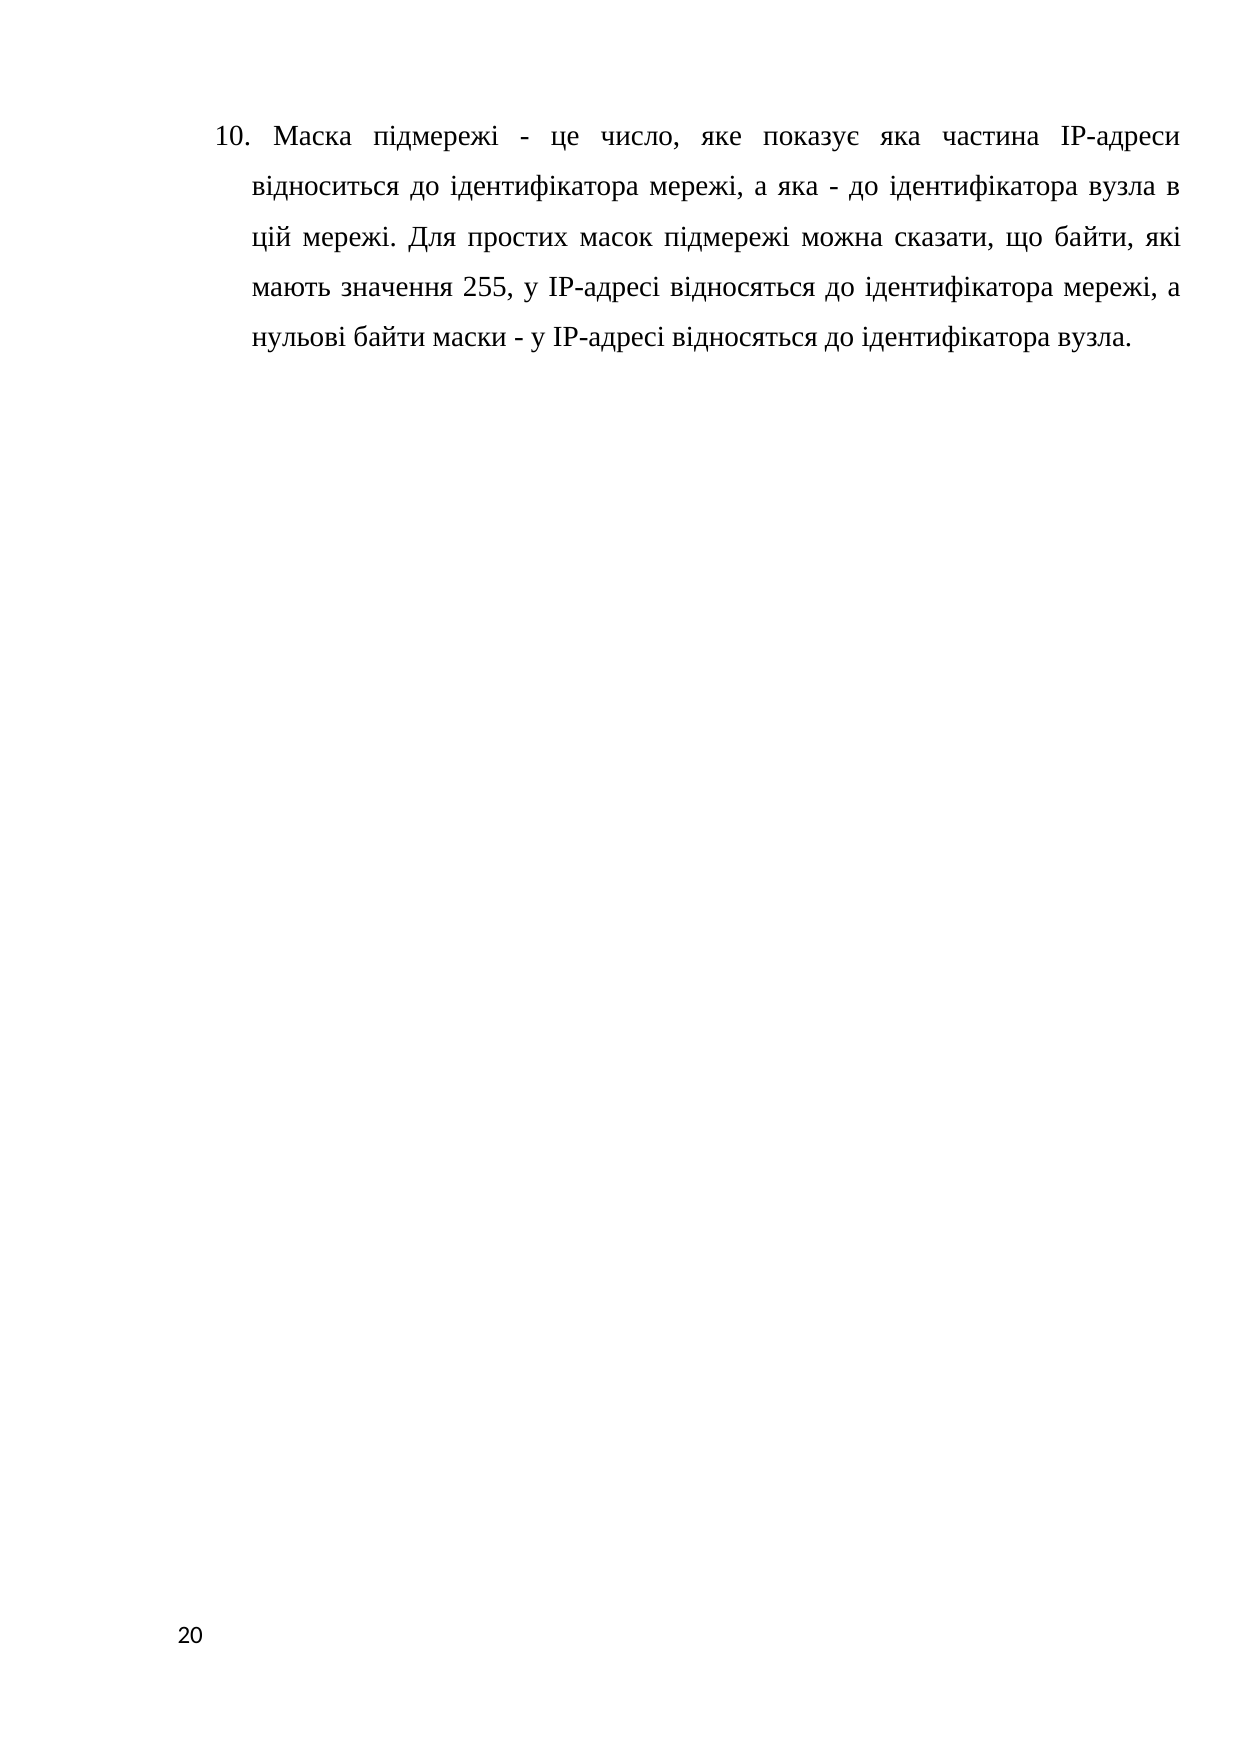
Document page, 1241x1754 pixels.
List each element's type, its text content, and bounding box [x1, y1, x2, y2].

list Маска підмережі - це число, яке показує яка частина IP-адреси відноситься до ідентифікатора мережі, а яка - до ідентифікатора вузла в цій мережі. Для простих масок підмережі можна сказати, що байти, які мають значення 255, у IP-адресі відносяться до ідентифікатора мережі, а нульові байти маски - у IP-адресі відносяться до ідентифікатора вузла. [214, 118, 1181, 353]
